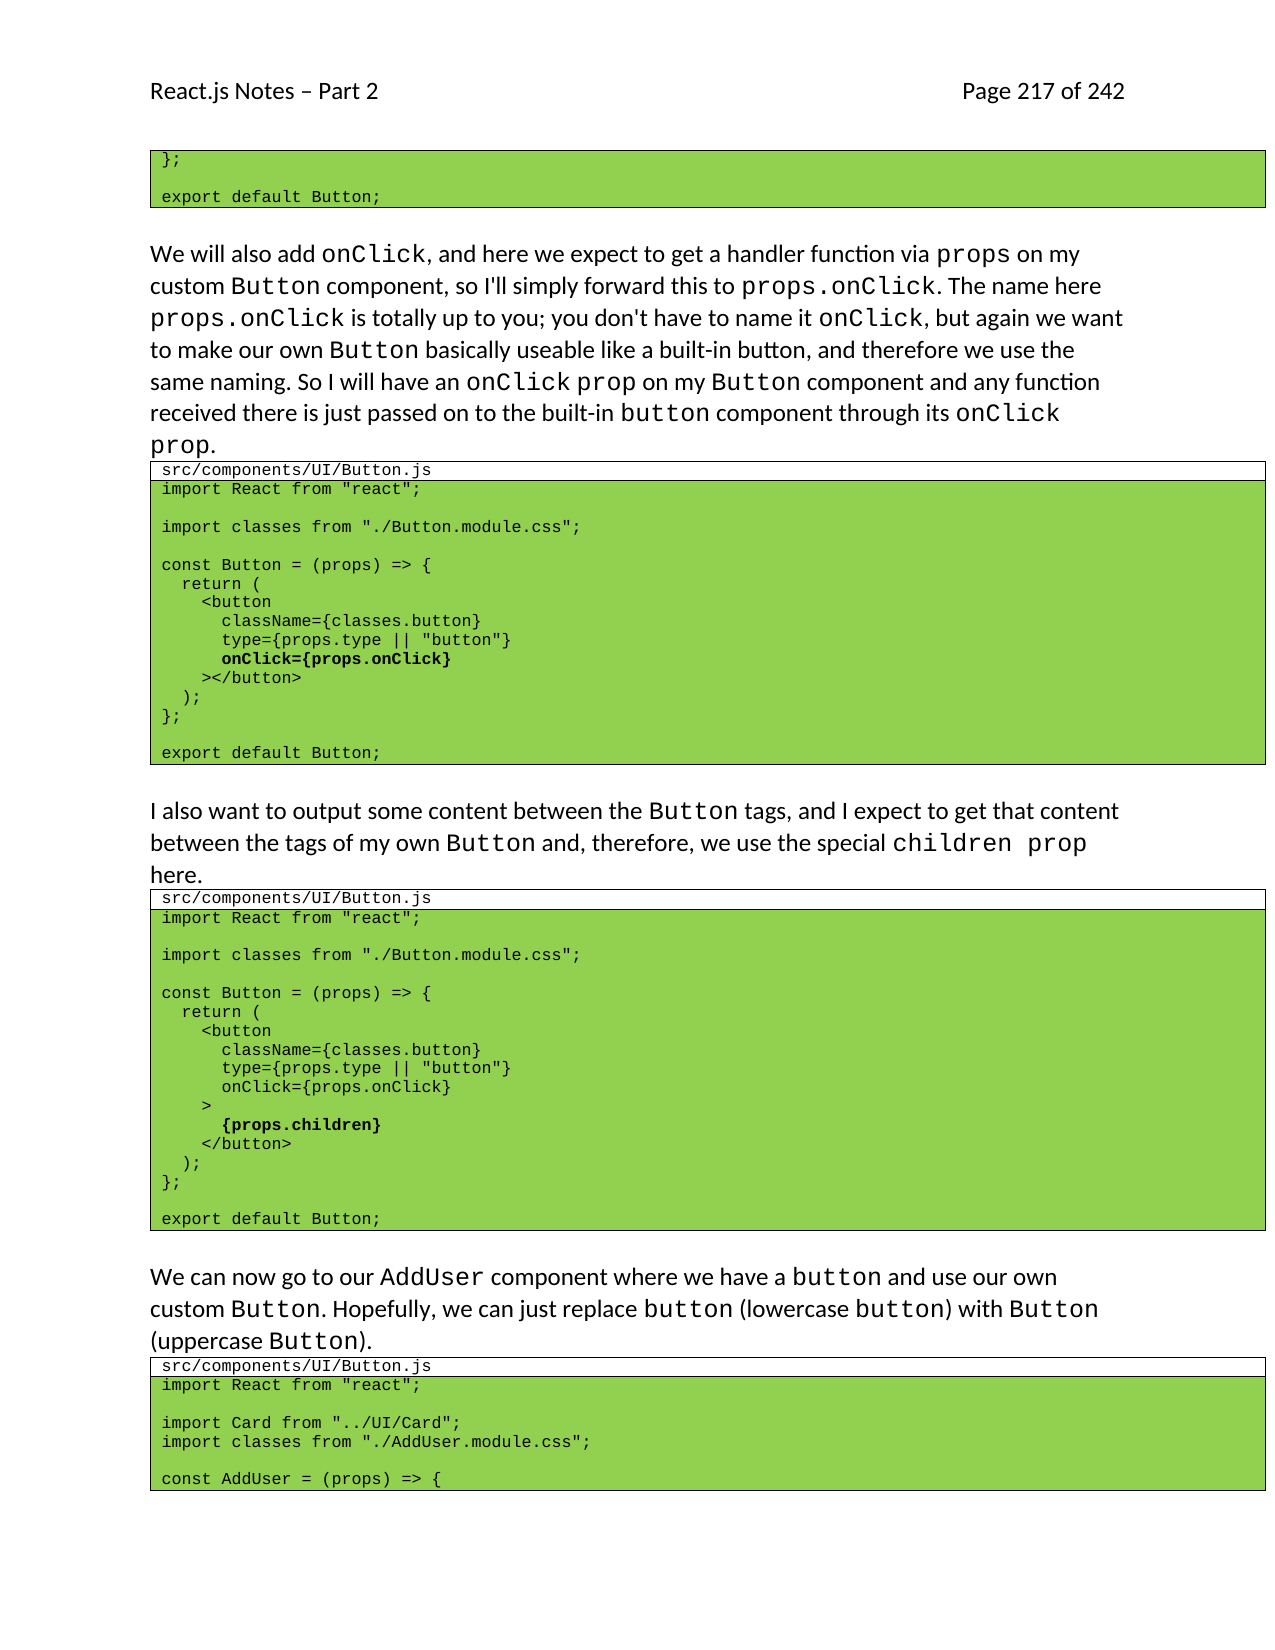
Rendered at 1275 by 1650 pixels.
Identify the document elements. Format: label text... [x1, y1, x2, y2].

text We can now go to our AddUser component where we have a button and use our own custom Button. Hopefully, we can just replace button (lowercase button) with Button (uppercase Button). [150, 1261, 1125, 1357]
table_cell import React from "react"; import classes from "./Button.module.css"; const Button = (props) => { return ( <button className={classes.button} type={props.type || "button"} onClick={props.onClick} ></button> ); }; export default Button; [151, 481, 1265, 764]
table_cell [151, 1377, 1265, 1490]
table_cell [151, 151, 1265, 207]
text I also want to output some content between the Button tags, and I expect to get that content between the tags of my own Button and, therefore, we use the special children prop here. [150, 795, 1125, 889]
table_header src/components/UI/Button.js [151, 890, 1265, 909]
table_cell import React from "react"; import classes from "./Button.module.css"; const Button = (props) => { return ( <button className={classes.button} type={props.type || "button"} onClick={props.onClick} > {props.children} </button> ); }; export default Button; [151, 910, 1265, 1230]
text We will also add onClick, and here we expect to get a handler function via props on my custom Button component, so I'll simply forward this to props.onClick. The name here props.onClick is totally up to you; you don't have to name it onClick, but again we want to make our own Button basically useable like a built-in button, and therefore we use the same naming. So I will have an onClick prop on my Button component and any function received there is just passed on to the built-in button component through its onClick prop. [150, 239, 1125, 461]
table_header src/components/UI/Button.js [151, 1358, 1265, 1376]
table_header src/components/UI/Button.js [151, 462, 1265, 480]
